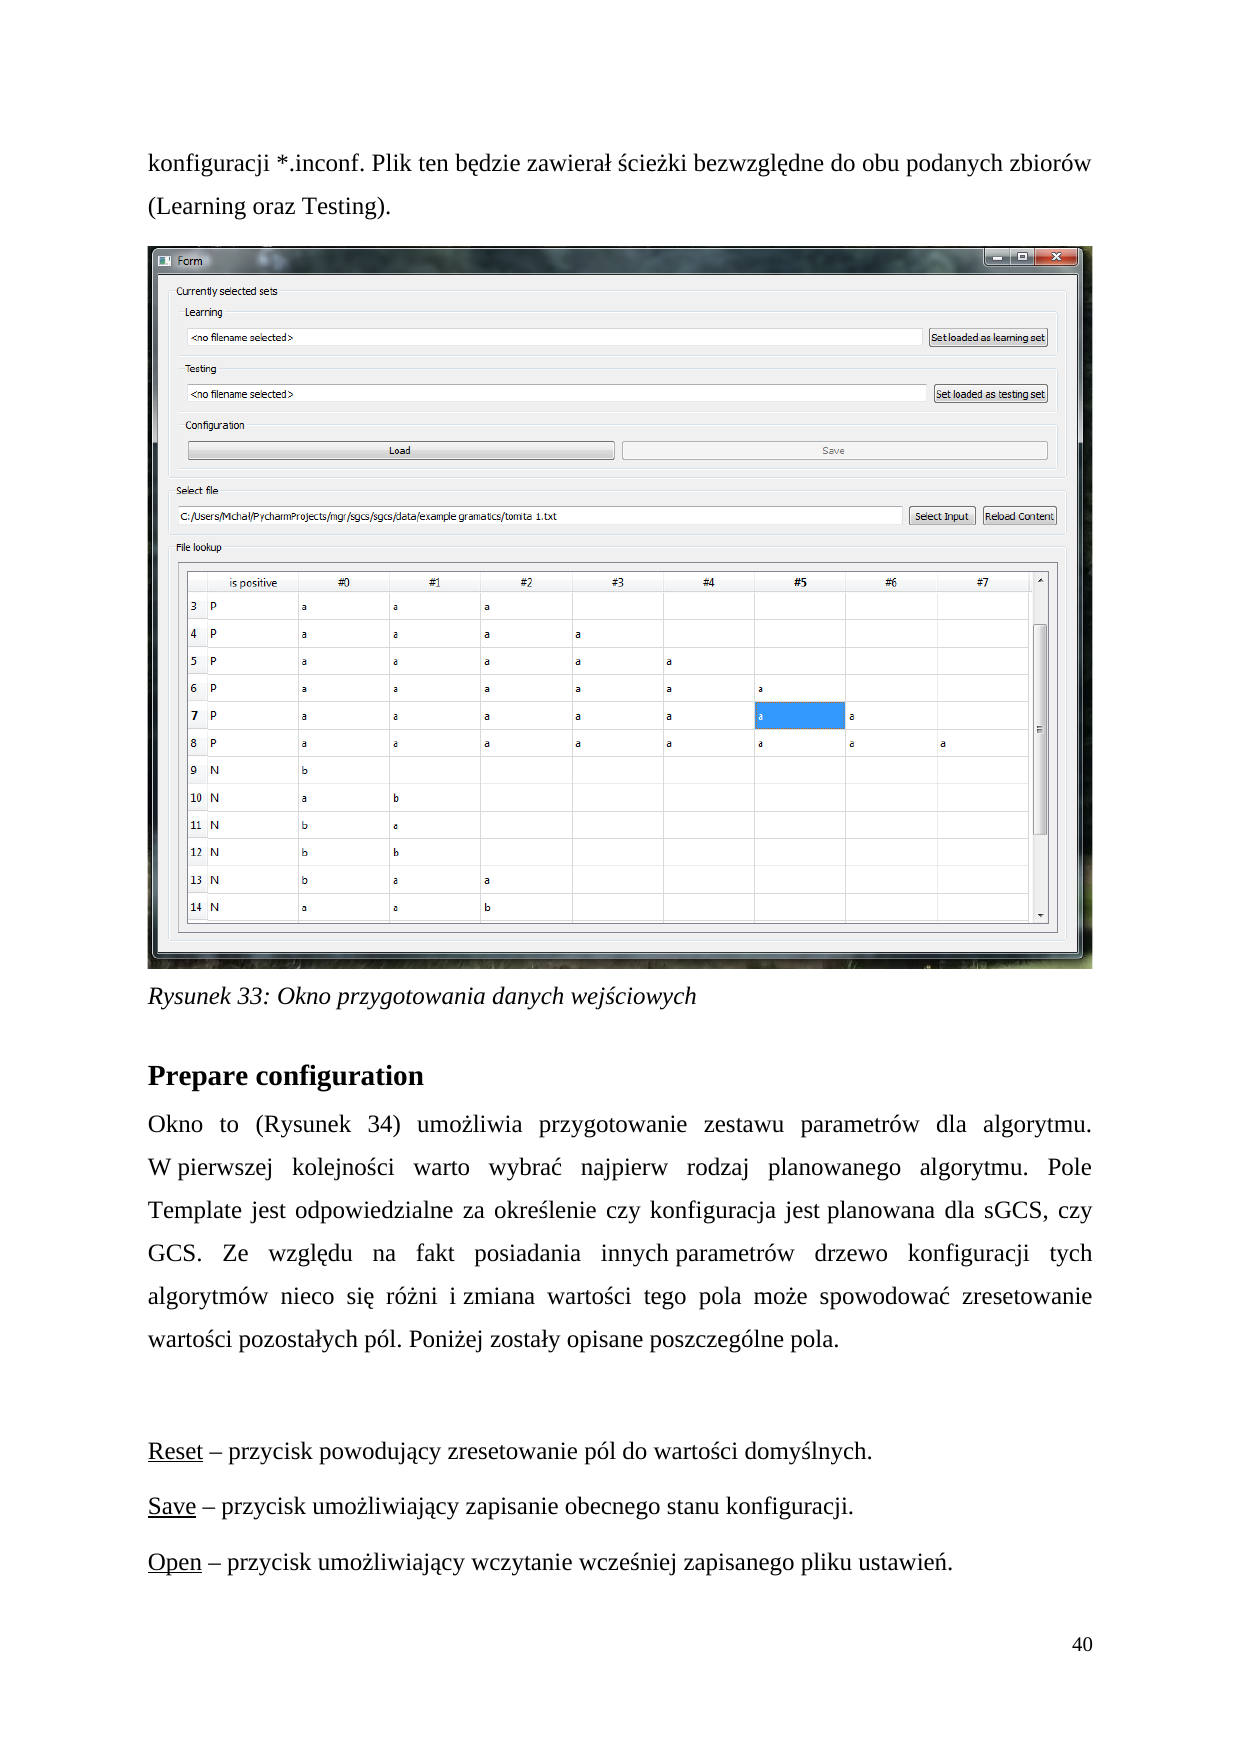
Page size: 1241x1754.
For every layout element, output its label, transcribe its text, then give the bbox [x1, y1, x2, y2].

text Reset – przycisk powodujący zresetowanie pól do wartości domyślnych. [148, 1436, 1093, 1464]
text Prepare configuration [148, 1058, 1093, 1092]
text Rysunek 33: Okno przygotowania danych wejściowych [148, 981, 1093, 1009]
picture [147, 246, 1093, 969]
text Save – przycisk umożliwiający zapisanie obecnego stanu konfiguracji. [148, 1491, 1093, 1520]
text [148, 148, 1093, 219]
text Okno to (Rysunek 34) umożliwia przygotowanie zestawu parametrów dla algorytmu. W pierwszej kolejności warto wybrać najpierw rodzaj planowanego algorytmu. Pole Template jest odpowiedzialne za określenie czy konfiguracja jest planowana dla sGCS, czy GCS. Ze względu na fakt posiadania innych parametrów drzewo konfiguracji tych algorytmów nieco się różni i zmiana wartości tego pola może spowodować zresetowanie wartości pozostałych pól. Poniżej zostały opisane poszczególne pola. [148, 1109, 1093, 1353]
text Open – przycisk umożliwiający wczytanie wcześniej zapisanego pliku ustawień. [148, 1547, 1093, 1576]
